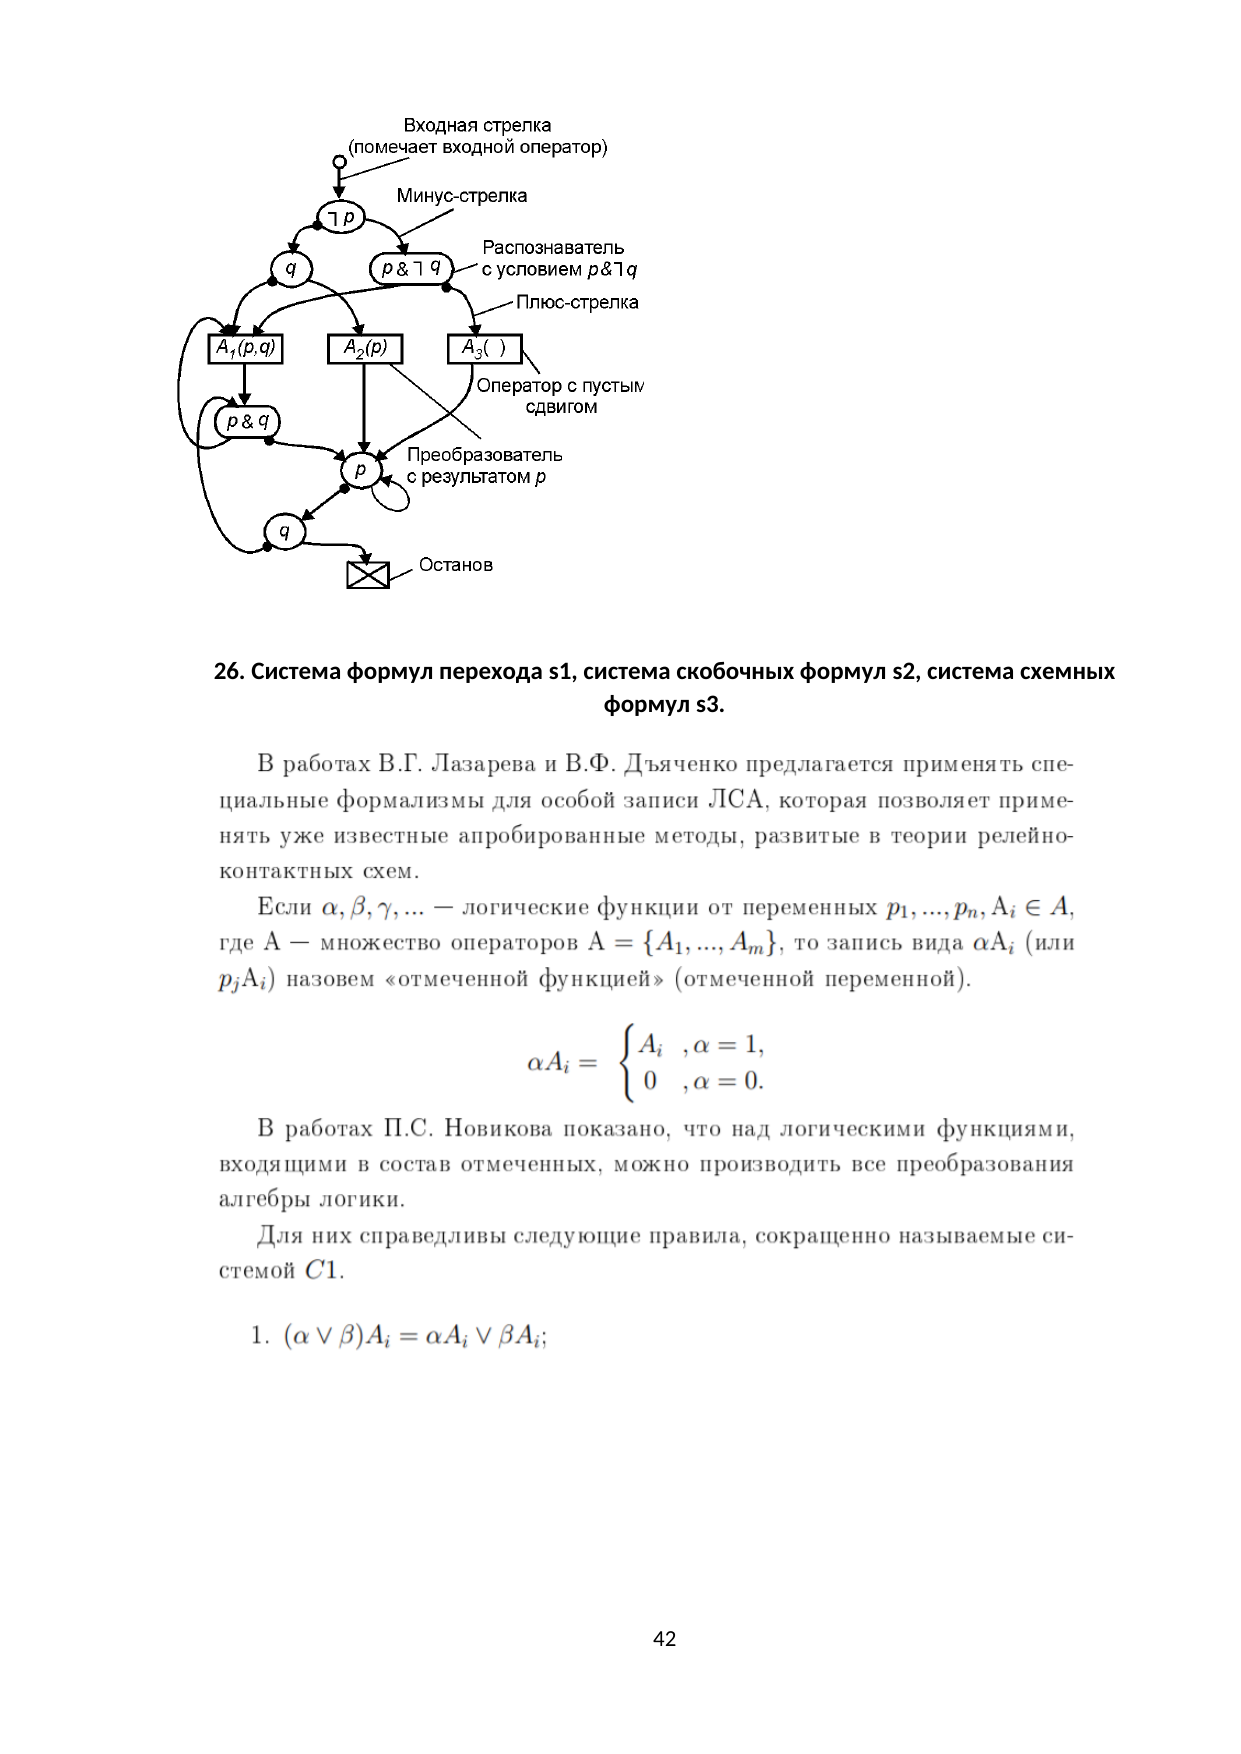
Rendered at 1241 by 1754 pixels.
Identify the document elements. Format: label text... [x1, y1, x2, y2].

picture [177, 737, 1152, 1378]
picture [177, 118, 644, 589]
text 26. Система формул перехода s1, система скобочных формул s2, система схемных формул s3. [177, 655, 1152, 718]
